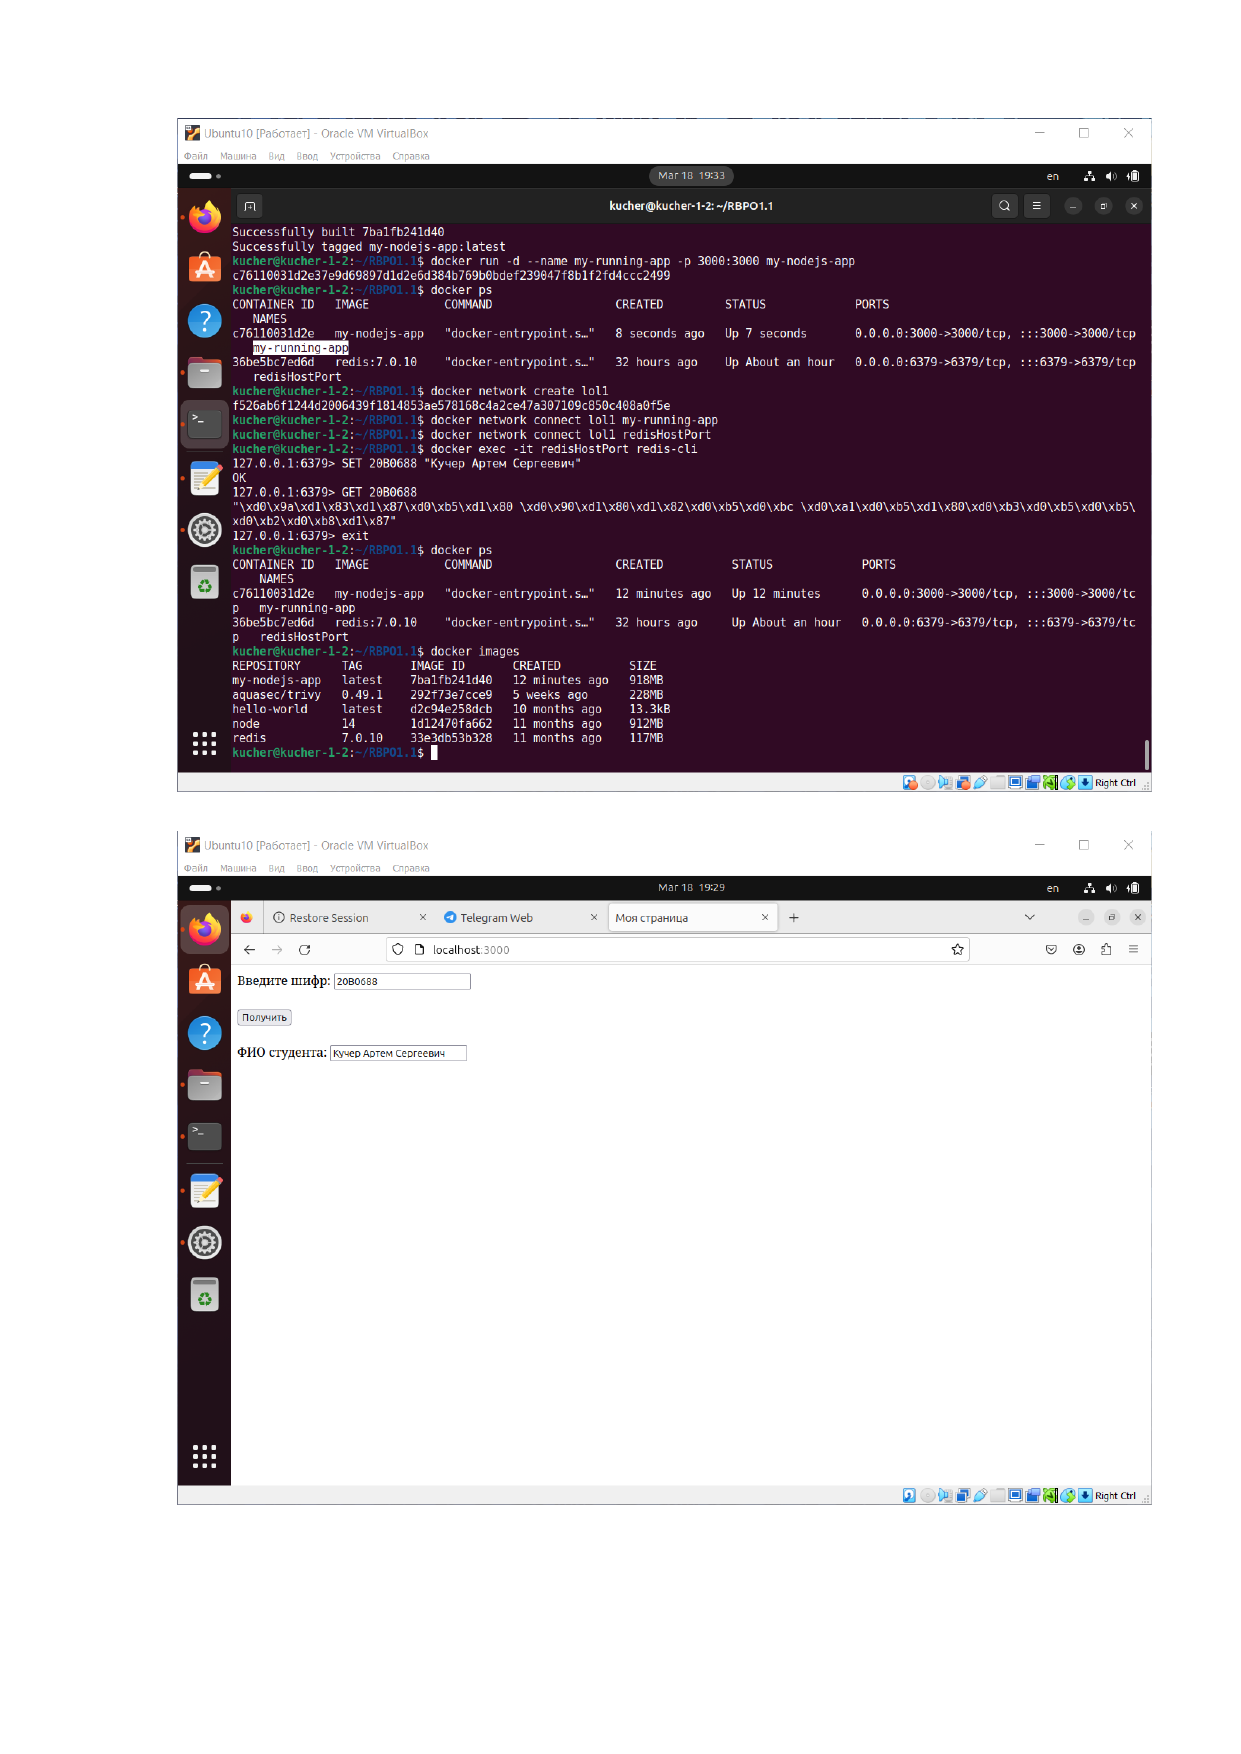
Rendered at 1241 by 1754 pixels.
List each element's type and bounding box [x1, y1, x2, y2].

picture [177, 831, 1152, 1505]
picture [177, 118, 1152, 792]
